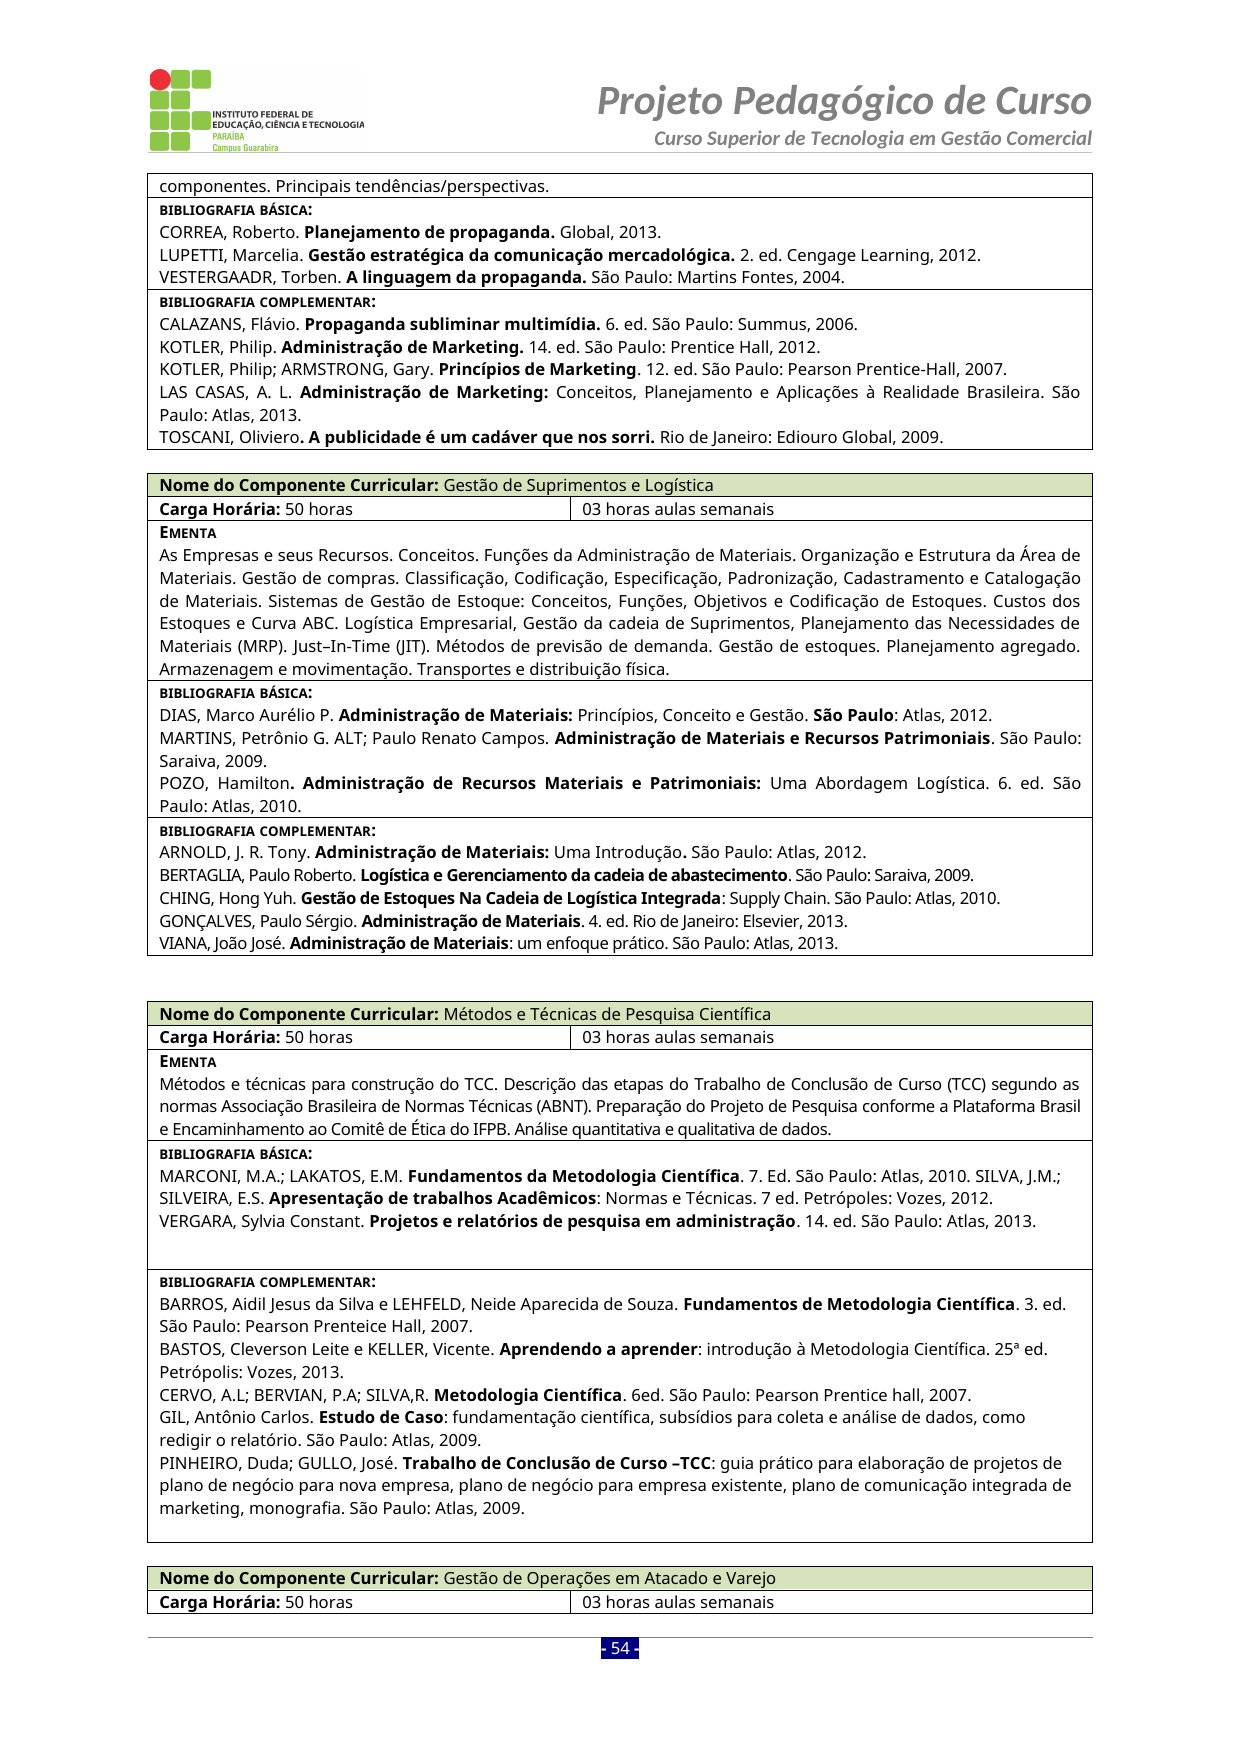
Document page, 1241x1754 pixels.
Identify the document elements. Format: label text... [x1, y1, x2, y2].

table_cell bibliografia básica: CORREA, Roberto. Planejamento de propaganda. Global, 2013. LUPETTI, Marcelia. Gestão estratégica da comunicação mercadológica. 2. ed. Cengage Learning, 2012. VESTERGAADR, Torben. A linguagem da propaganda. São Paulo: Martins Fontes, 2004. [148, 198, 1092, 289]
table_cell bibliografia básica: DIAS, Marco Aurélio P. Administração de Materiais: Princípios, Conceito e Gestão. São Paulo: Atlas, 2012. MARTINS, Petrônio G. ALT; Paulo Renato Campos. Administração de Materiais e Recursos Patrimoniais. São Paulo: Saraiva, 2009. POZO, Hamilton. Administração de Recursos Materiais e Patrimoniais: Uma Abordagem Logística. 6. ed. São Paulo: Atlas, 2010. [148, 681, 1092, 817]
table_cell Carga Horária: 50 horas [148, 1591, 570, 1613]
table_cell bibliografia básica: MARCONI, M.A.; LAKATOS, E.M. Fundamentos da Metodologia Científica. 7. Ed. São Paulo: Atlas, 2010. SILVA, J.M.; SILVEIRA, E.S. Apresentação de trabalhos Acadêmicos: Normas e Técnicas. 7 ed. Petrópoles: Vozes, 2012. VERGARA, Sylvia Constant. Projetos e relatórios de pesquisa em administração. 14. ed. São Paulo: Atlas, 2013. [148, 1141, 1092, 1268]
table_cell Ementa Métodos e técnicas para construção do TCC. Descrição das etapas do Trabalho de Conclusão de Curso (TCC) segundo as normas Associação Brasileira de Normas Técnicas (ABNT). Preparação do Projeto de Pesquisa conforme a Plataforma Brasil e Encaminhamento ao Comitê de Ética do IFPB. Análise quantitativa e qualitativa de dados. [148, 1050, 1092, 1140]
table_cell Carga Horária: 50 horas [148, 1026, 570, 1048]
table_cell 03 horas aulas semanais [571, 1591, 1092, 1613]
table_cell bibliografia complementar: CALAZANS, Flávio. Propaganda subliminar multimídia. 6. ed. São Paulo: Summus, 2006. KOTLER, Philip. Administração de Marketing. 14. ed. São Paulo: Prentice Hall, 2012. KOTLER, Philip; ARMSTRONG, Gary. Princípios de Marketing. 12. ed. São Paulo: Pearson Prentice-Hall, 2007. LAS CASAS, A. L. Administração de Marketing: Conceitos, Planejamento e Aplicações à Realidade Brasileira. São Paulo: Atlas, 2013. TOSCANI, Oliviero. A publicidade é um cadáver que nos sorri. Rio de Janeiro: Ediouro Global, 2009. [148, 290, 1092, 449]
table_cell Ementa As Empresas e seus Recursos. Conceitos. Funções da Administração de Materiais. Organização e Estrutura da Área de Materiais. Gestão de compras. Classificação, Codificação, Especificação, Padronização, Cadastramento e Catalogação de Materiais. Sistemas de Gestão de Estoque: Conceitos, Funções, Objetivos e Codificação de Estoques. Custos dos Estoques e Curva ABC. Logística Empresarial, Gestão da cadeia de Suprimentos, Planejamento das Necessidades de Materiais (MRP). Just–In-Time (JIT). Métodos de previsão de demanda. Gestão de estoques. Planejamento agregado. Armazenagem e movimentação. Transportes e distribuição física. [148, 521, 1092, 680]
table_cell bibliografia complementar: ARNOLD, J. R. Tony. Administração de Materiais: Uma Introdução. São Paulo: Atlas, 2012. BERTAGLIA, Paulo Roberto. Logística e Gerenciamento da cadeia de abastecimento. São Paulo: Saraiva, 2009. CHING, Hong Yuh. Gestão de Estoques Na Cadeia de Logística Integrada: Supply Chain. São Paulo: Atlas, 2010. GONÇALVES, Paulo Sérgio. Administração de Materiais. 4. ed. Rio de Janeiro: Elsevier, 2013. VIANA, João José. Administração de Materiais: um enfoque prático. São Paulo: Atlas, 2013. [148, 818, 1092, 954]
table_cell bibliografia complementar: BARROS, Aidil Jesus da Silva e LEHFELD, Neide Aparecida de Souza. Fundamentos de Metodologia Científica. 3. ed. São Paulo: Pearson Prenteice Hall, 2007. BASTOS, Cleverson Leite e KELLER, Vicente. Aprendendo a aprender: introdução à Metodologia Científica. 25ª ed. Petrópolis: Vozes, 2013. CERVO, A.L; BERVIAN, P.A; SILVA,R. Metodologia Científica. 6ed. São Paulo: Pearson Prentice hall, 2007. GIL, Antônio Carlos. Estudo de Caso: fundamentação científica, subsídios para coleta e análise de dados, como redigir o relatório. São Paulo: Atlas, 2009. PINHEIRO, Duda; GULLO, José. Trabalho de Conclusão de Curso –TCC: guia prático para elaboração de projetos de plano de negócio para nova empresa, plano de negócio para empresa existente, plano de comunicação integrada de marketing, monografia. São Paulo: Atlas, 2009. [148, 1270, 1092, 1542]
table_header Nome do Componente Curricular: Gestão de Suprimentos e Logística [148, 474, 1092, 496]
table_cell 03 horas aulas semanais [571, 1026, 1092, 1048]
table_cell 03 horas aulas semanais [571, 497, 1092, 520]
table_header Nome do Componente Curricular: Gestão de Operações em Atacado e Varejo [148, 1567, 1092, 1589]
table_header Nome do Componente Curricular: Métodos e Técnicas de Pesquisa Científica [148, 1002, 1092, 1025]
table_cell Carga Horária: 50 horas [148, 497, 570, 520]
picture [150, 69, 365, 152]
